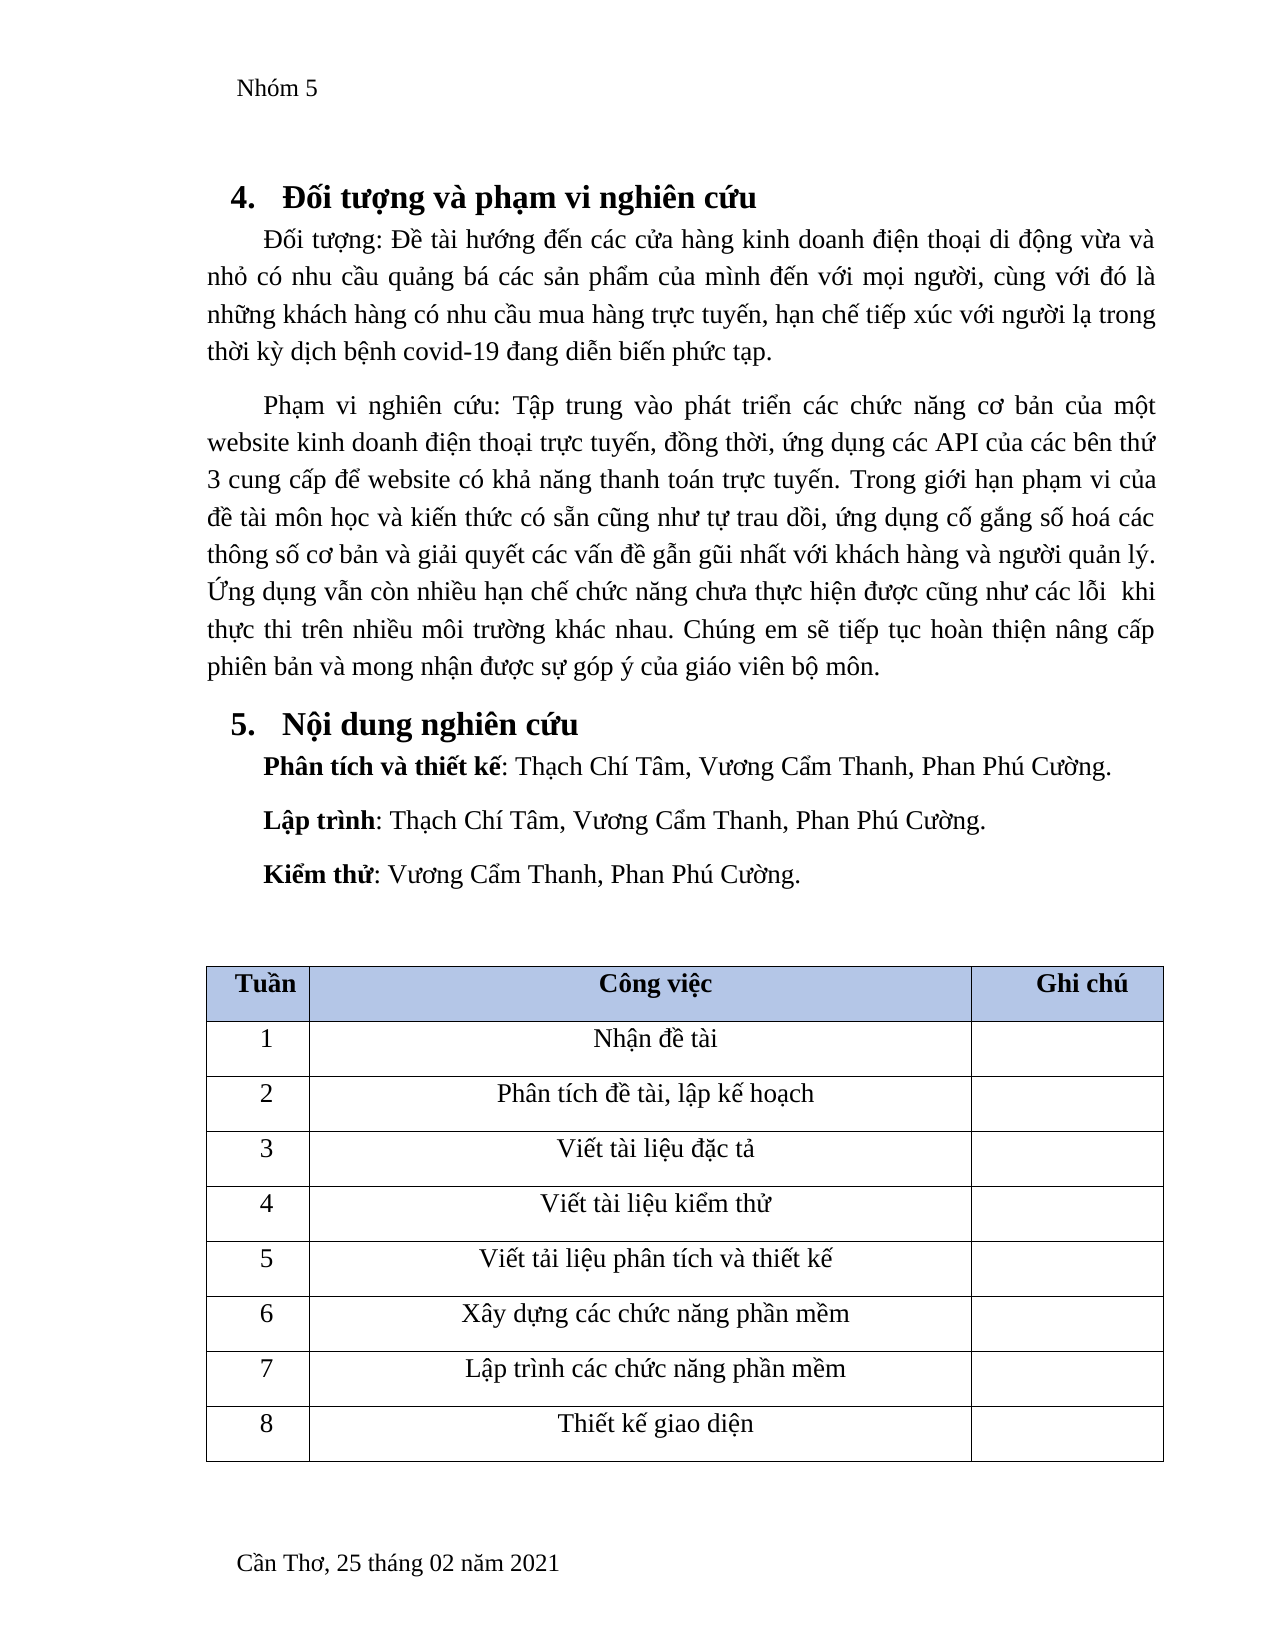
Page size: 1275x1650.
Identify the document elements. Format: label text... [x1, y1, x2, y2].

table_cell Viết tải liệu phân tích và thiết kế [310, 1242, 971, 1296]
table_cell 2 [207, 1077, 309, 1131]
table_cell 4 [207, 1187, 309, 1241]
table_cell [972, 1022, 1163, 1076]
table_cell [972, 1297, 1163, 1351]
subtitle Nội dung nghiên cứu [230, 704, 1157, 742]
table_cell [972, 1132, 1163, 1186]
table_cell 5 [207, 1242, 309, 1296]
table_cell [972, 1077, 1163, 1131]
table_cell Thiết kế giao diện [310, 1407, 971, 1461]
table_cell Lập trình các chức năng phần mềm [310, 1352, 971, 1406]
subtitle Đối tượng và phạm vi nghiên cứu [230, 177, 1157, 216]
text Lập trình: Thạch Chí Tâm, Vương Cẩm Thanh, Phan Phú Cường. [207, 804, 1157, 835]
table_header Ghi chú [972, 967, 1163, 1021]
table_header Tuần [207, 967, 309, 1021]
table_cell Phân tích đề tài, lập kế hoạch [310, 1077, 971, 1131]
table_cell Xây dựng các chức năng phần mềm [310, 1297, 971, 1351]
table_cell 6 [207, 1297, 309, 1351]
text Phạm vi nghiên cứu: Tập trung vào phát triển các chức năng cơ bản của một website kinh doanh điện thoại trực tuyến, đồng thời, ứng dụng các API của các bên thứ 3 cung cấp để website có khả năng thanh toán trực tuyến. Trong giới hạn phạm vi của đề tài môn học và kiến thức có sẵn cũng như tự trau dồi, ứng dụng cố gắng số hoá các thông số cơ bản và giải quyết các vấn đề gẫn gũi nhất với khách hàng và người quản lý. Ứng dụng vẫn còn nhiều hạn chế chức năng chưa thực hiện được cũng như các lỗi khi thực thi trên nhiều môi trường khác nhau. Chúng em sẽ tiếp tục hoàn thiện nâng cấp phiên bản và mong nhận được sự góp ý của giáo viên bộ môn. [207, 389, 1157, 681]
text Đối tượng: Đề tài hướng đến các cửa hàng kinh doanh điện thoại di động vừa và nhỏ có nhu cầu quảng bá các sản phẩm của mình đến với mọi người, cùng với đó là những khách hàng có nhu cầu mua hàng trực tuyến, hạn chế tiếp xúc với người lạ trong thời kỳ dịch bệnh covid-19 đang diễn biến phức tạp. [207, 223, 1157, 366]
table_cell 3 [207, 1132, 309, 1186]
table_cell Viết tài liệu kiểm thử [310, 1187, 971, 1241]
table_header Công việc [310, 967, 971, 1021]
table_cell Viết tài liệu đặc tả [310, 1132, 971, 1186]
table_cell [972, 1407, 1163, 1461]
text Kiểm thử: Vương Cẩm Thanh, Phan Phú Cường. [207, 858, 1157, 889]
table_cell [972, 1187, 1163, 1241]
table_cell 7 [207, 1352, 309, 1406]
table_cell Nhận đề tài [310, 1022, 971, 1076]
text Phân tích và thiết kế: Thạch Chí Tâm, Vương Cẩm Thanh, Phan Phú Cường. [207, 750, 1157, 781]
table_cell [972, 1352, 1163, 1406]
table_cell 1 [207, 1022, 309, 1076]
table_cell [972, 1242, 1163, 1296]
table_cell 8 [207, 1407, 309, 1461]
